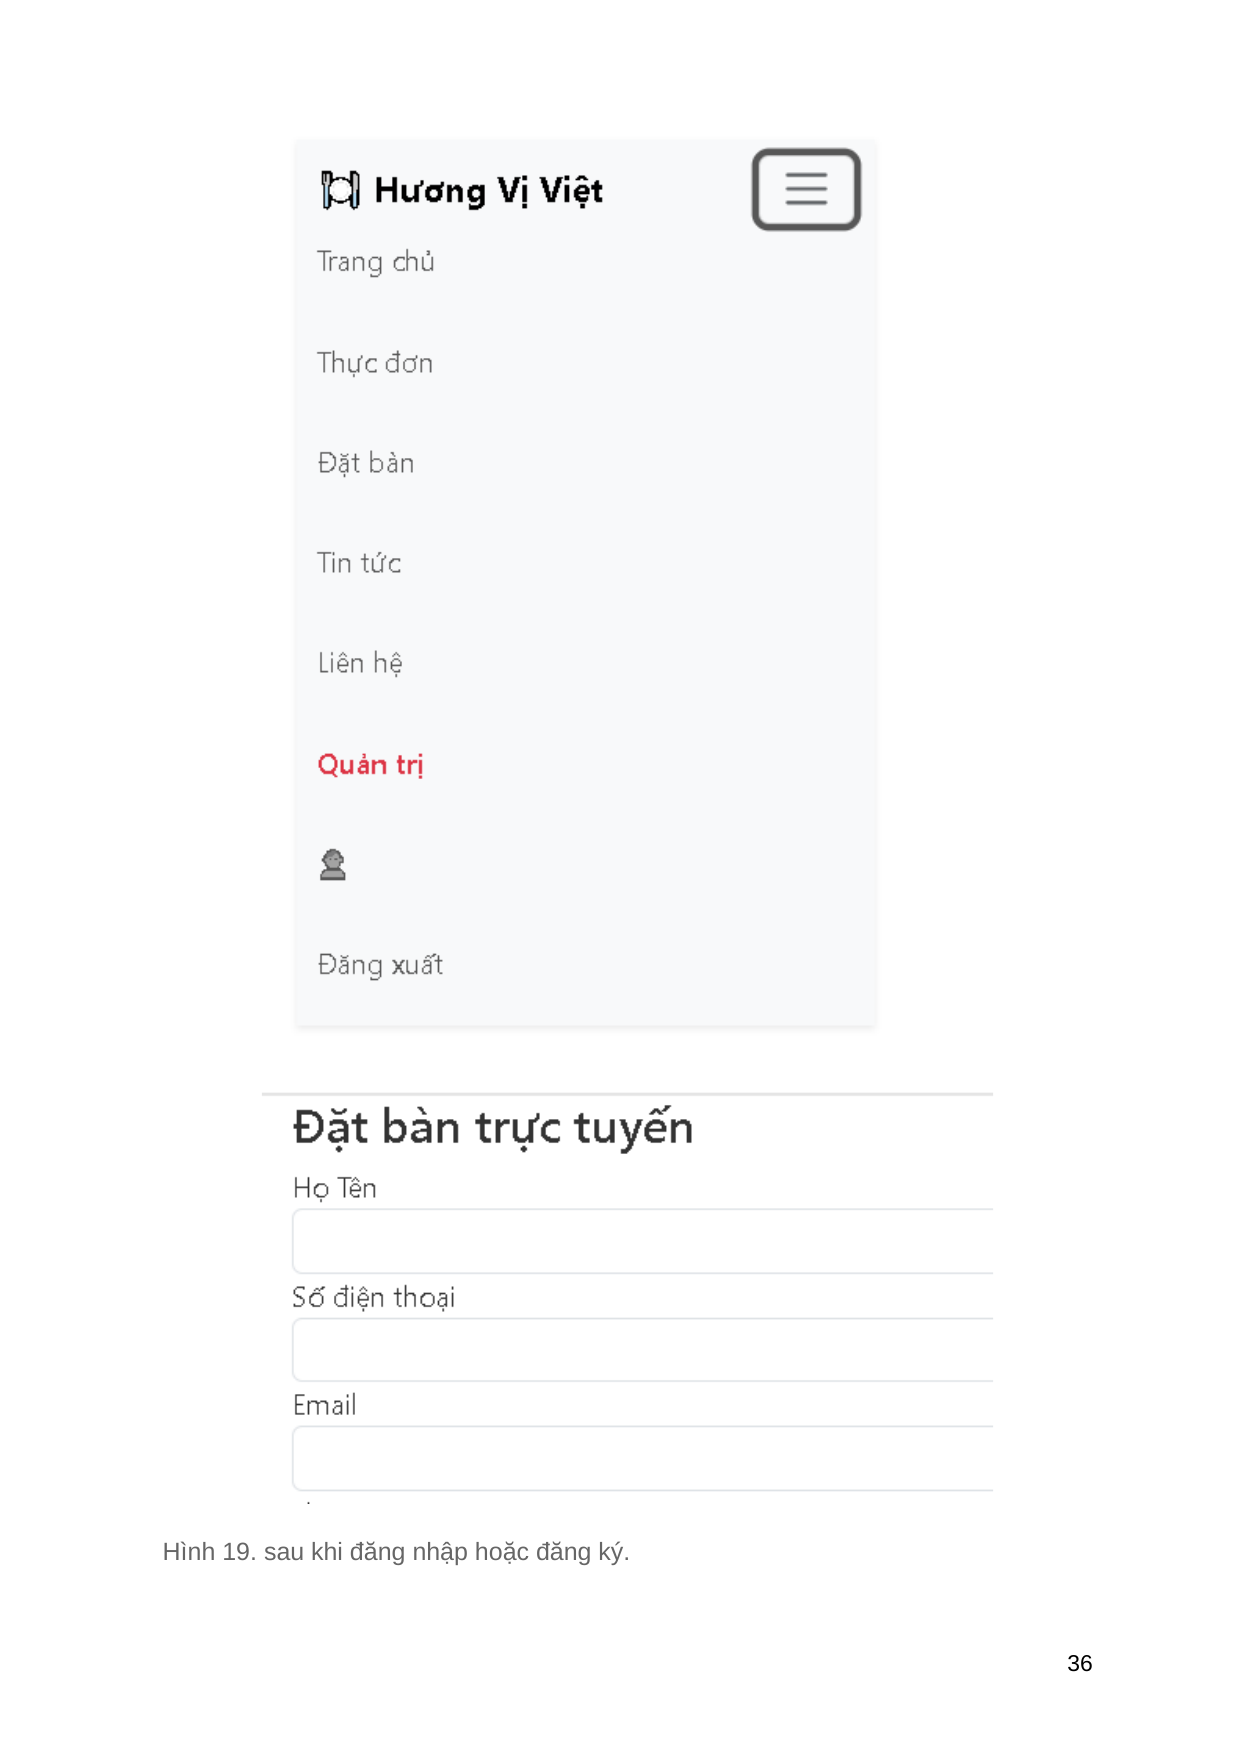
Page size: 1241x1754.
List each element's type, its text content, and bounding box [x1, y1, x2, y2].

subtitle Hình 19. sau khi đăng nhập hoặc đăng ký. [162, 1537, 1092, 1566]
picture [261, 118, 994, 1504]
